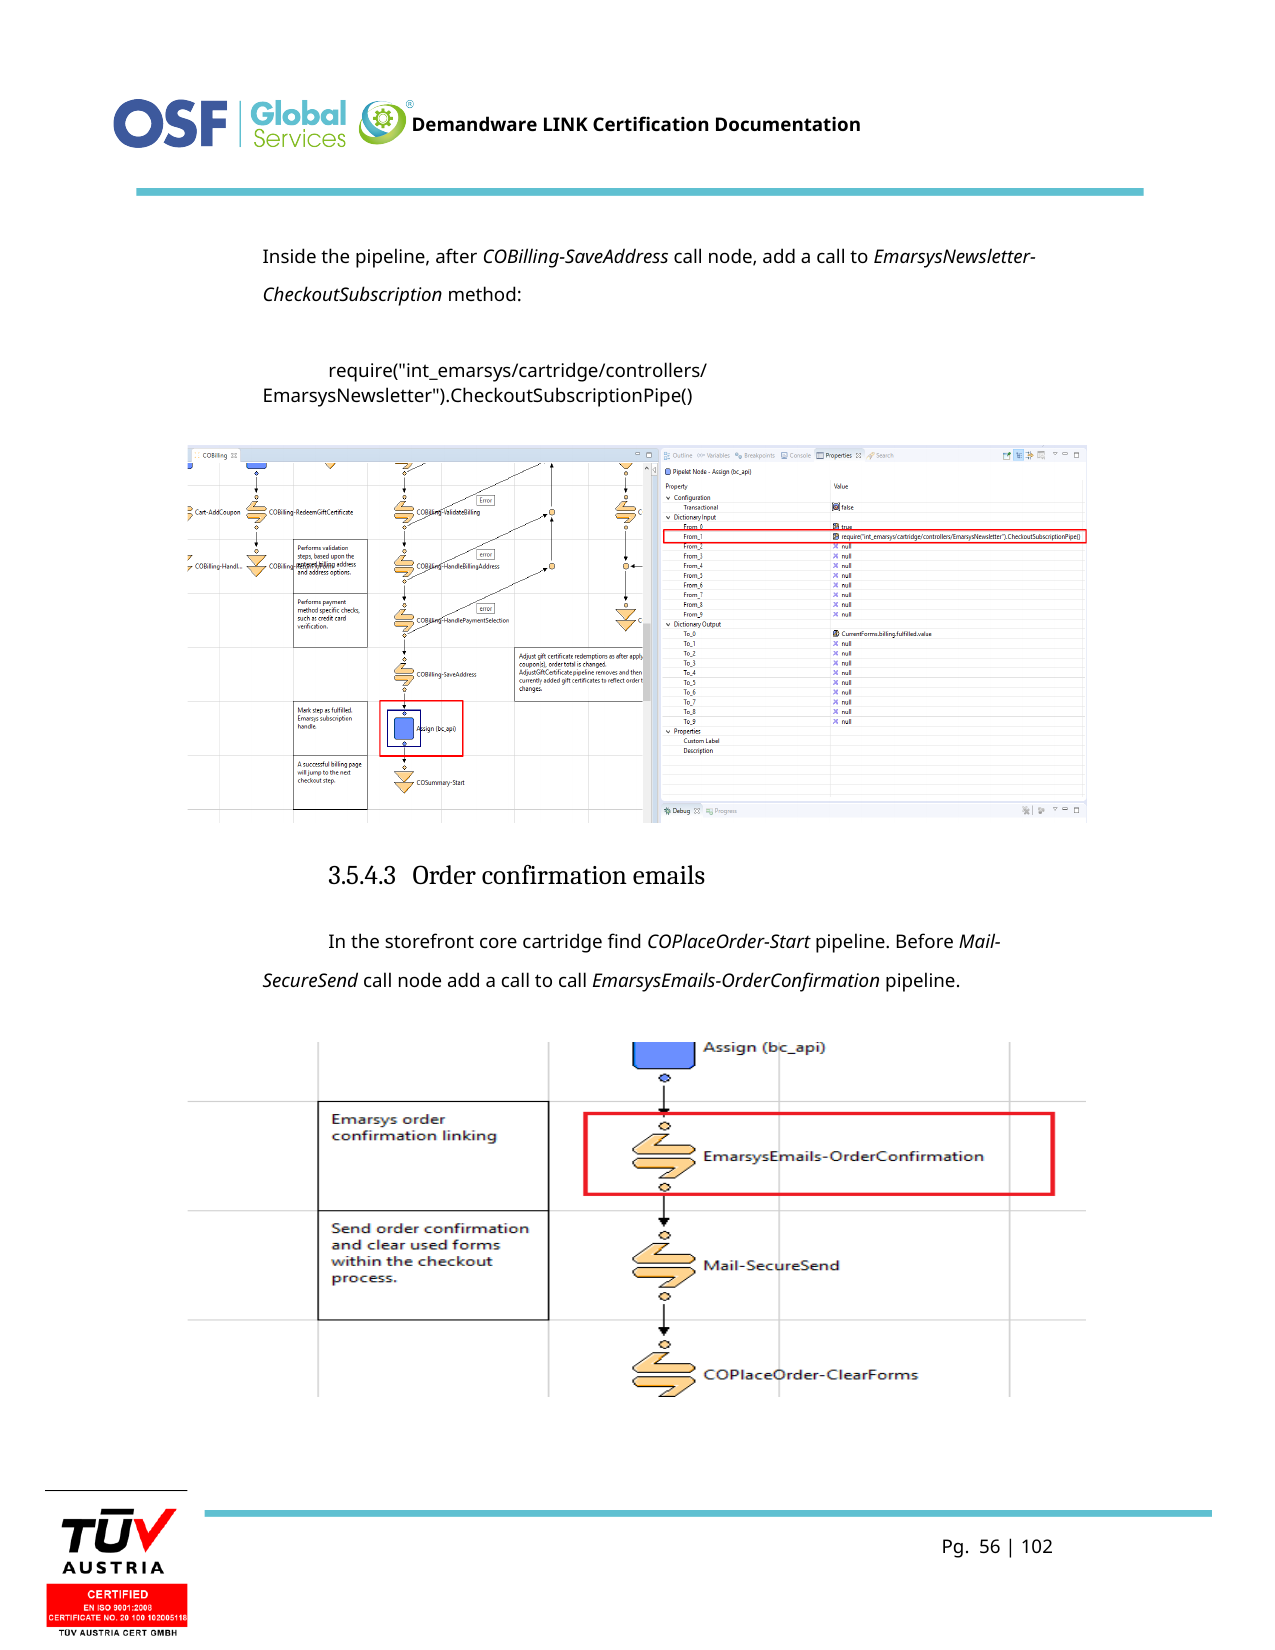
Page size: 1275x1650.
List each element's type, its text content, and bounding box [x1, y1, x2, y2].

picture [187, 445, 1087, 823]
picture [113, 99, 414, 148]
picture [43, 1490, 187, 1634]
subtitle Order confirmation emails [262, 860, 1087, 891]
text In the storefront core cartridge find COPlaceOrder-Start pipeline. Before Mail-SecureSend call node add a call to call EmarsysEmails-OrderConfirmation pipeline. [262, 929, 1087, 992]
text require("int_emarsys/cartridge/controllers/EmarsysNewsletter").CheckoutSubscriptionPipe() [262, 357, 1087, 408]
picture [187, 1042, 1086, 1397]
picture [136, 188, 1144, 196]
picture [204, 1510, 1212, 1517]
